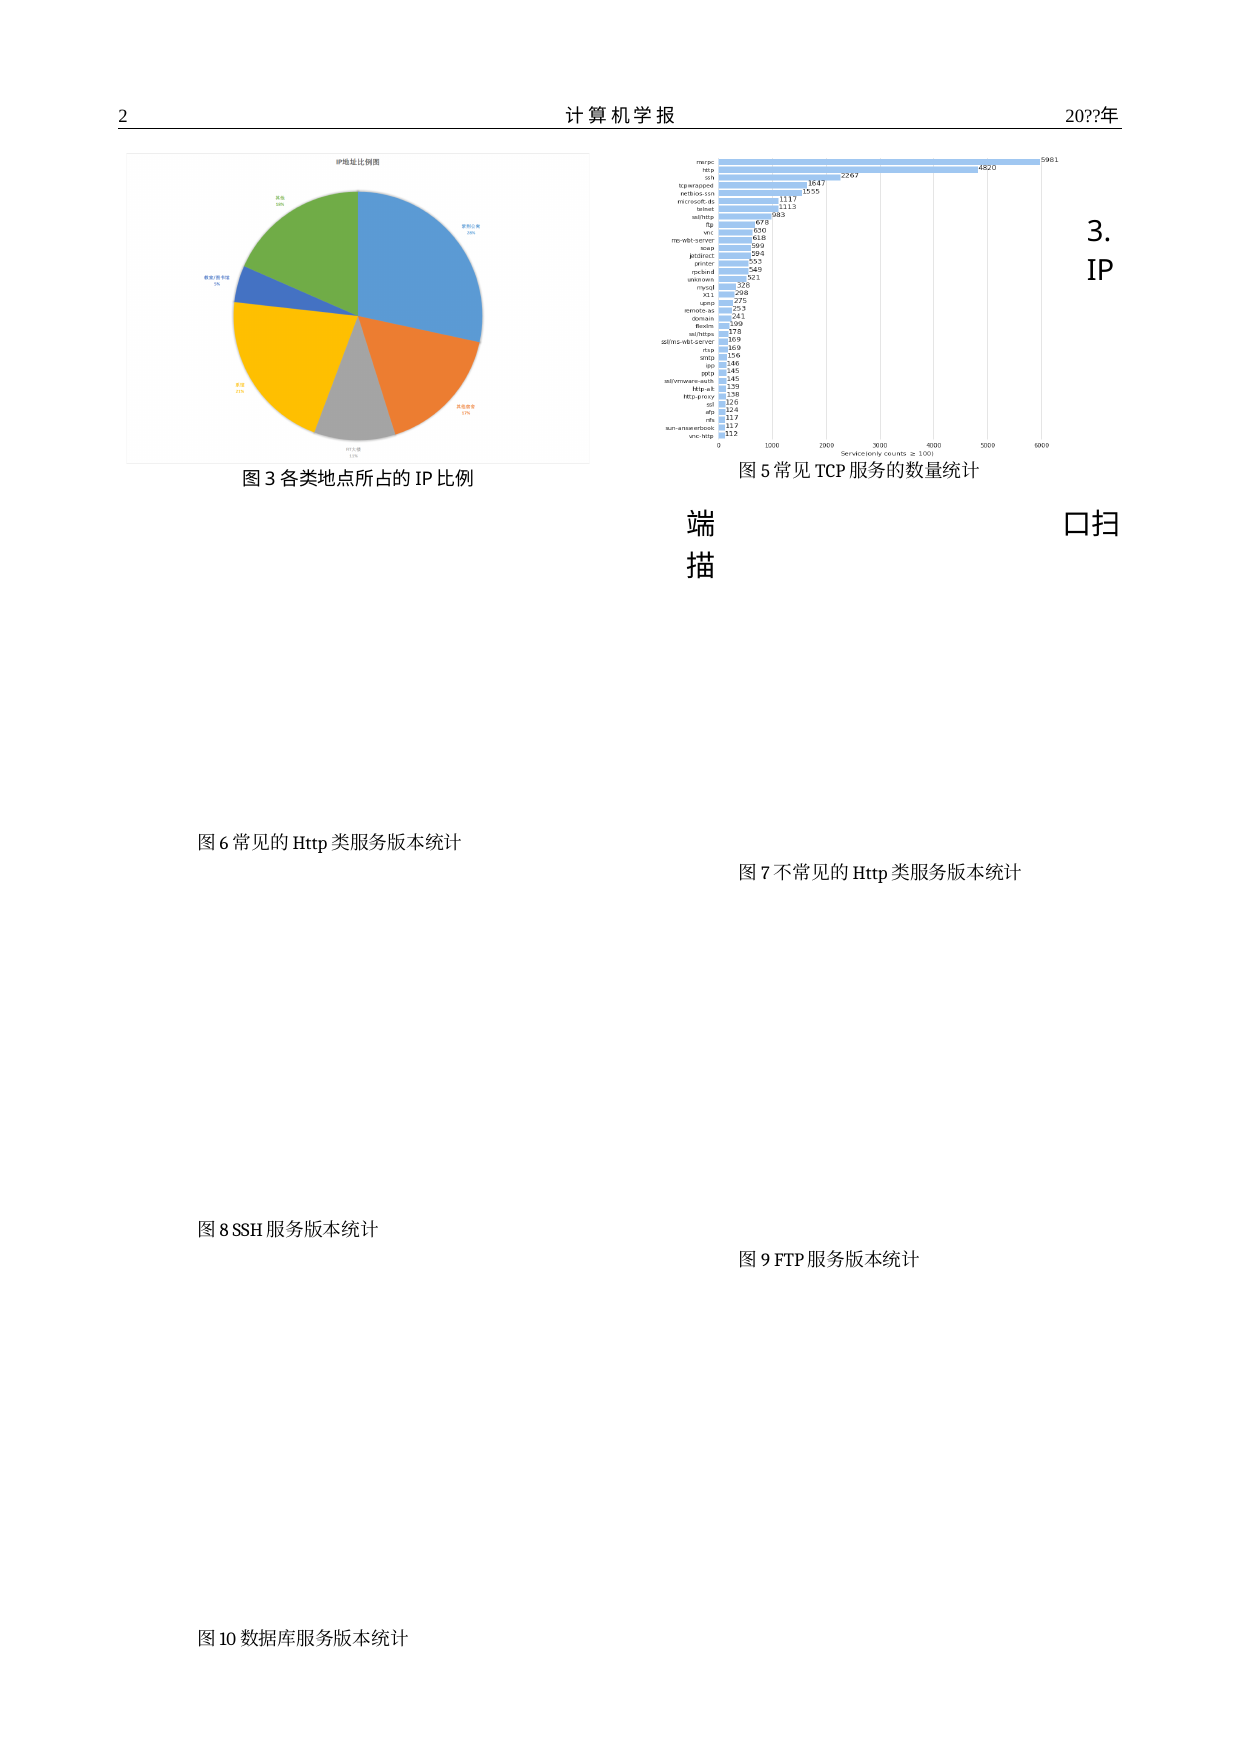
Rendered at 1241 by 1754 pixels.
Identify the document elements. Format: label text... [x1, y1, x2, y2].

picture [657, 154, 1062, 460]
picture [126, 153, 590, 464]
text 图3 各类地点所占的IP比例 [118, 464, 598, 491]
